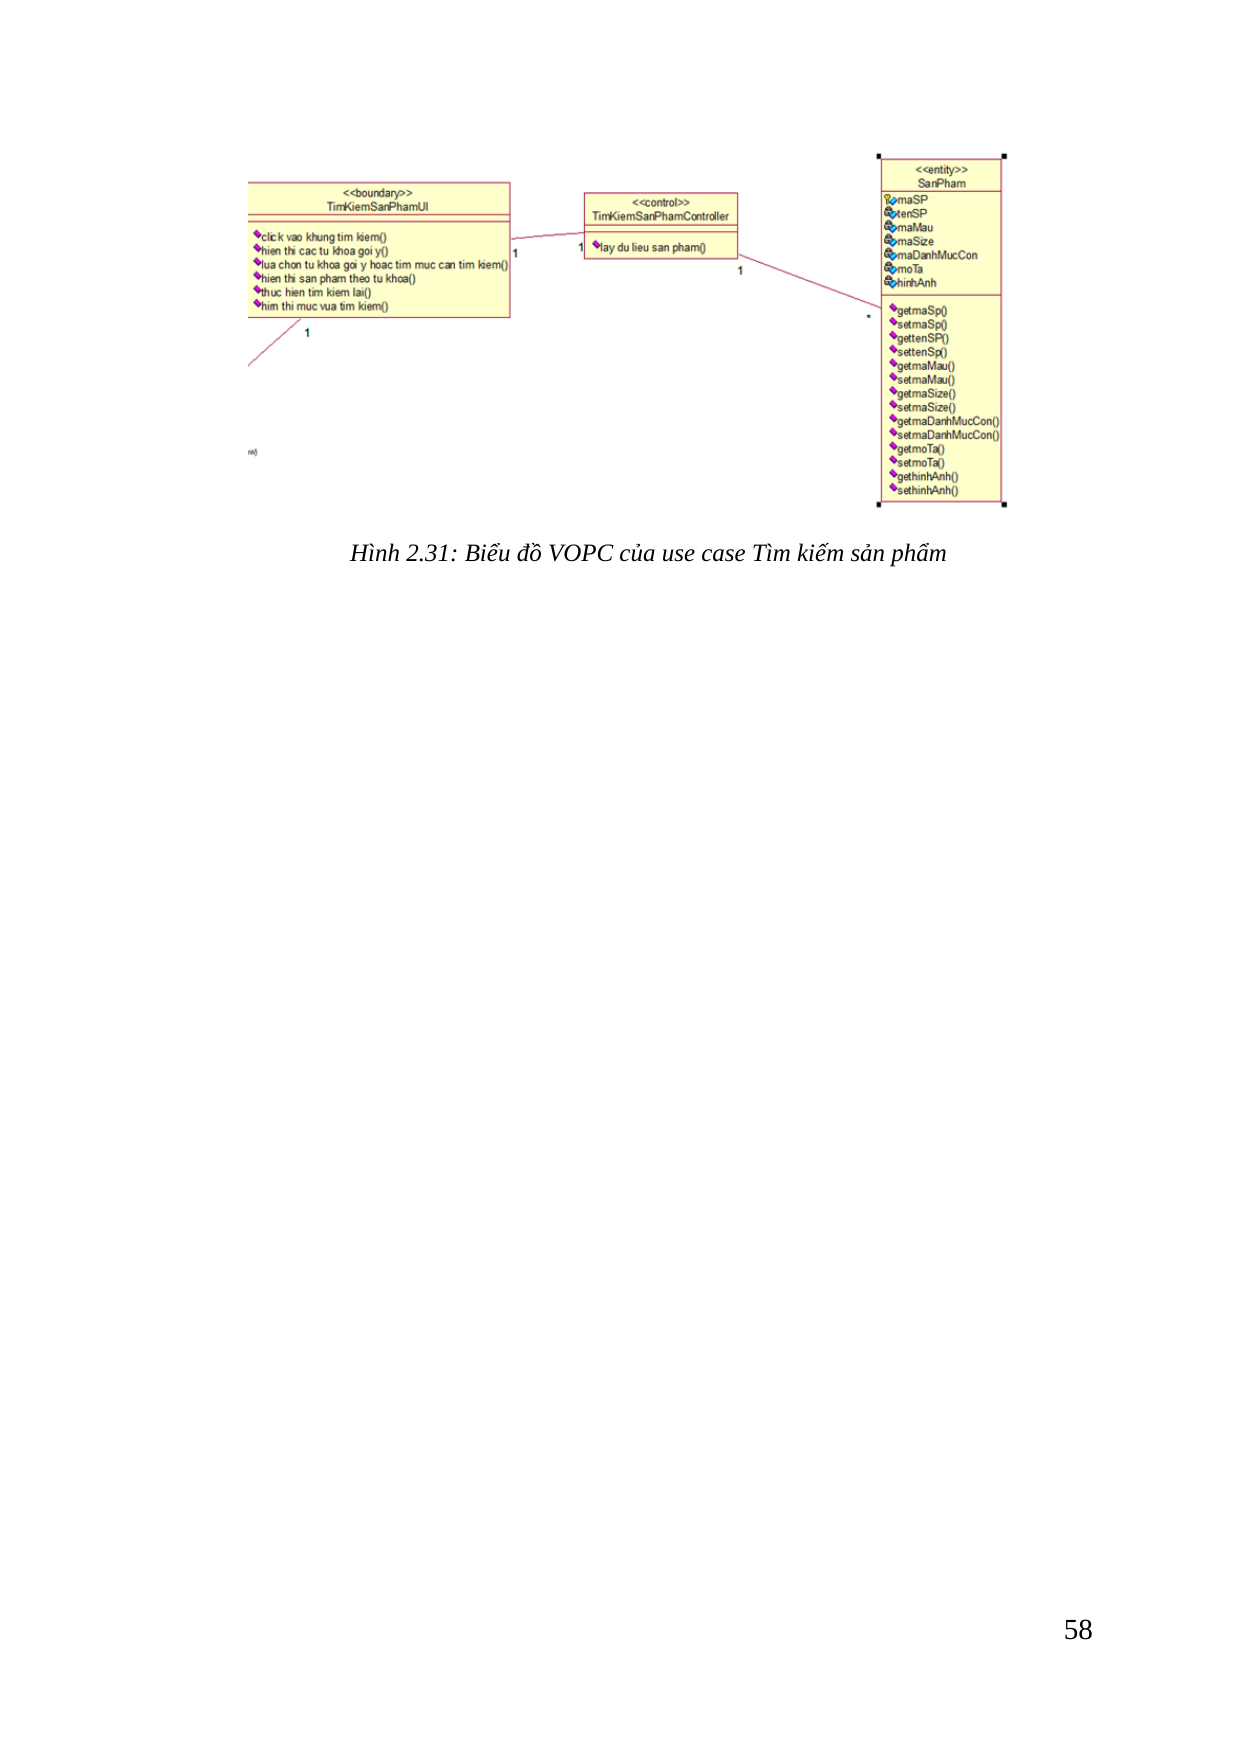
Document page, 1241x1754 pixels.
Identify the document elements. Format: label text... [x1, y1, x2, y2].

picture [248, 147, 1022, 522]
text Hình 2.28: Biểu đồ VOPC của use case Tìm kiếm sản phẩm [207, 538, 1092, 567]
